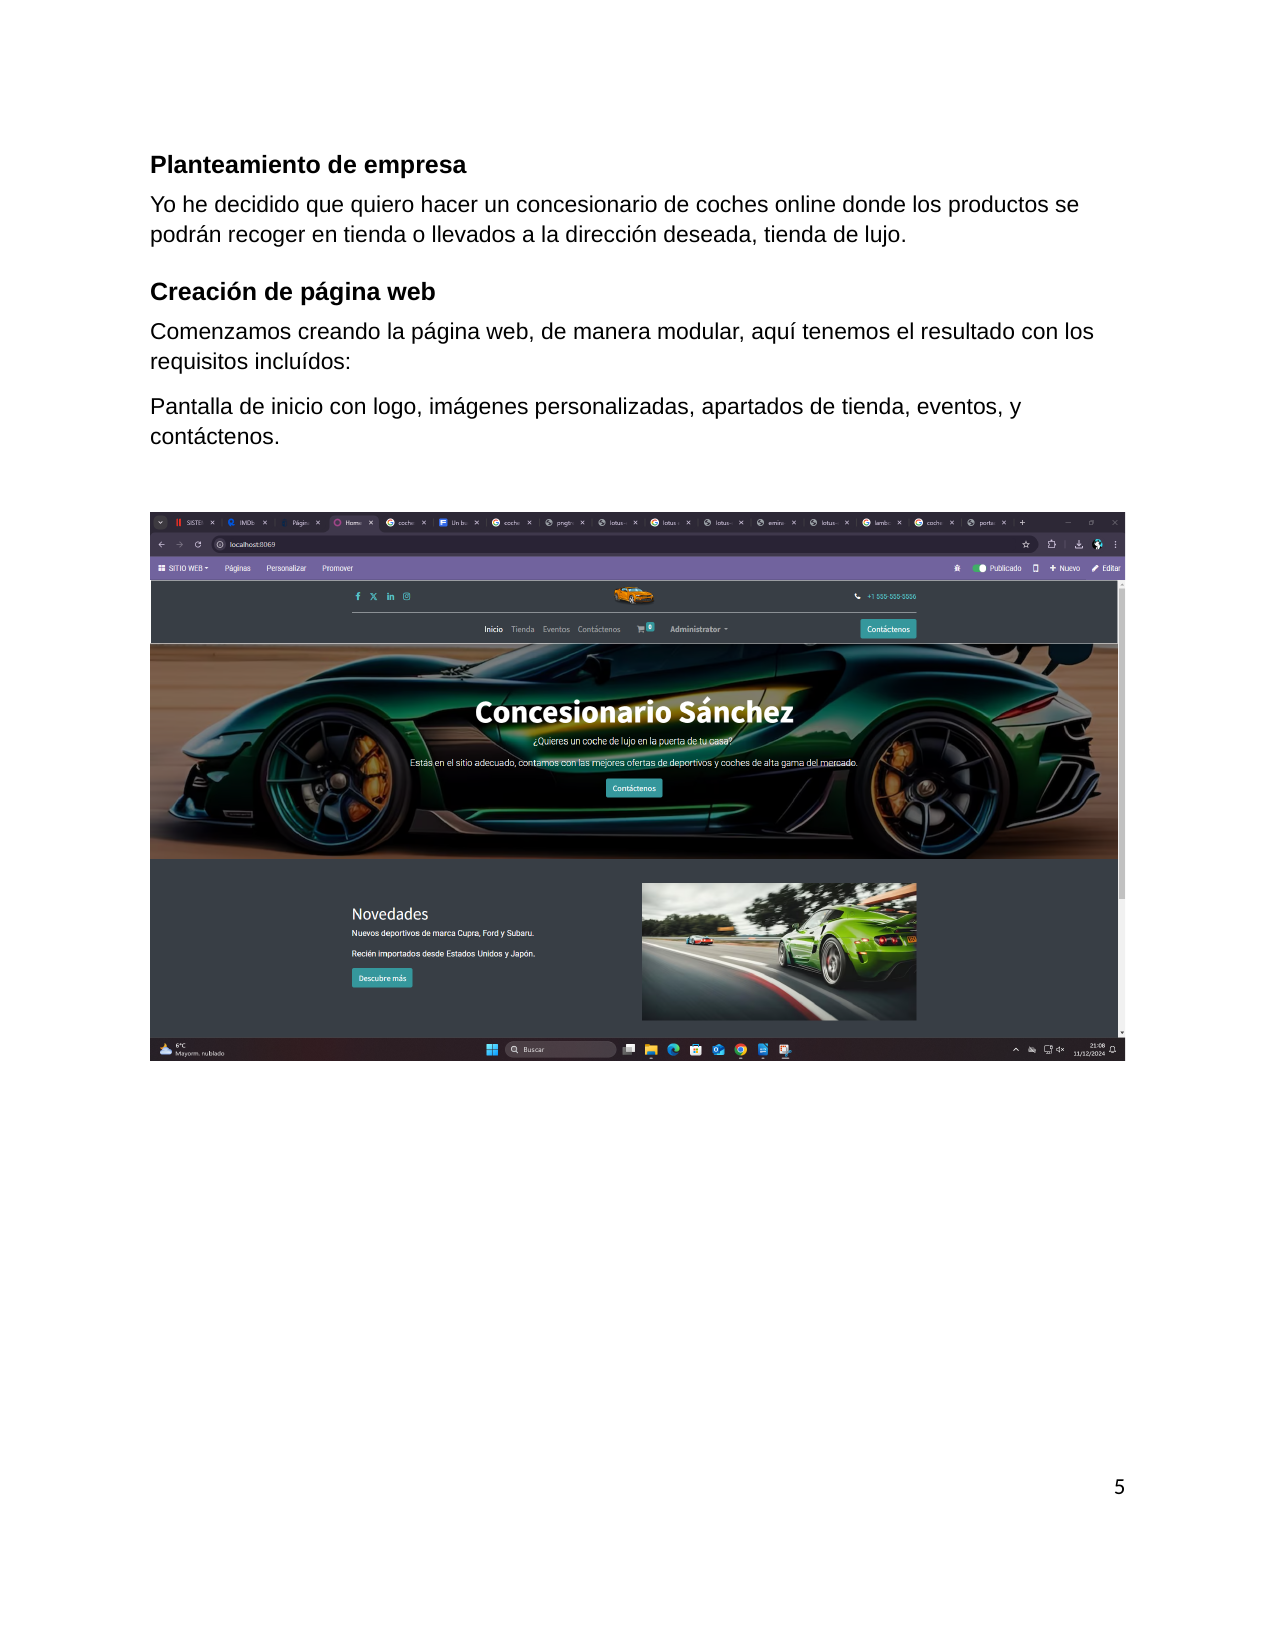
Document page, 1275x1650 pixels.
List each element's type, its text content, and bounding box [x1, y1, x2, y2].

text Comenzamos creando la página web, de manera modular, aquí tenemos el resultado con los requisitos incluídos: [150, 318, 1125, 374]
subtitle Creación de página web [150, 277, 1125, 305]
picture [150, 512, 1125, 1061]
text Pantalla de inicio con logo, imágenes personalizadas, apartados de tienda, eventos, y contáctenos. [150, 393, 1125, 449]
subtitle Planteamiento de empresa [150, 150, 1125, 179]
text Yo he decidido que quiero hacer un concesionario de coches online donde los productos se podrán recoger en tienda o llevados a la dirección deseada, tienda de lujo. [150, 191, 1125, 248]
